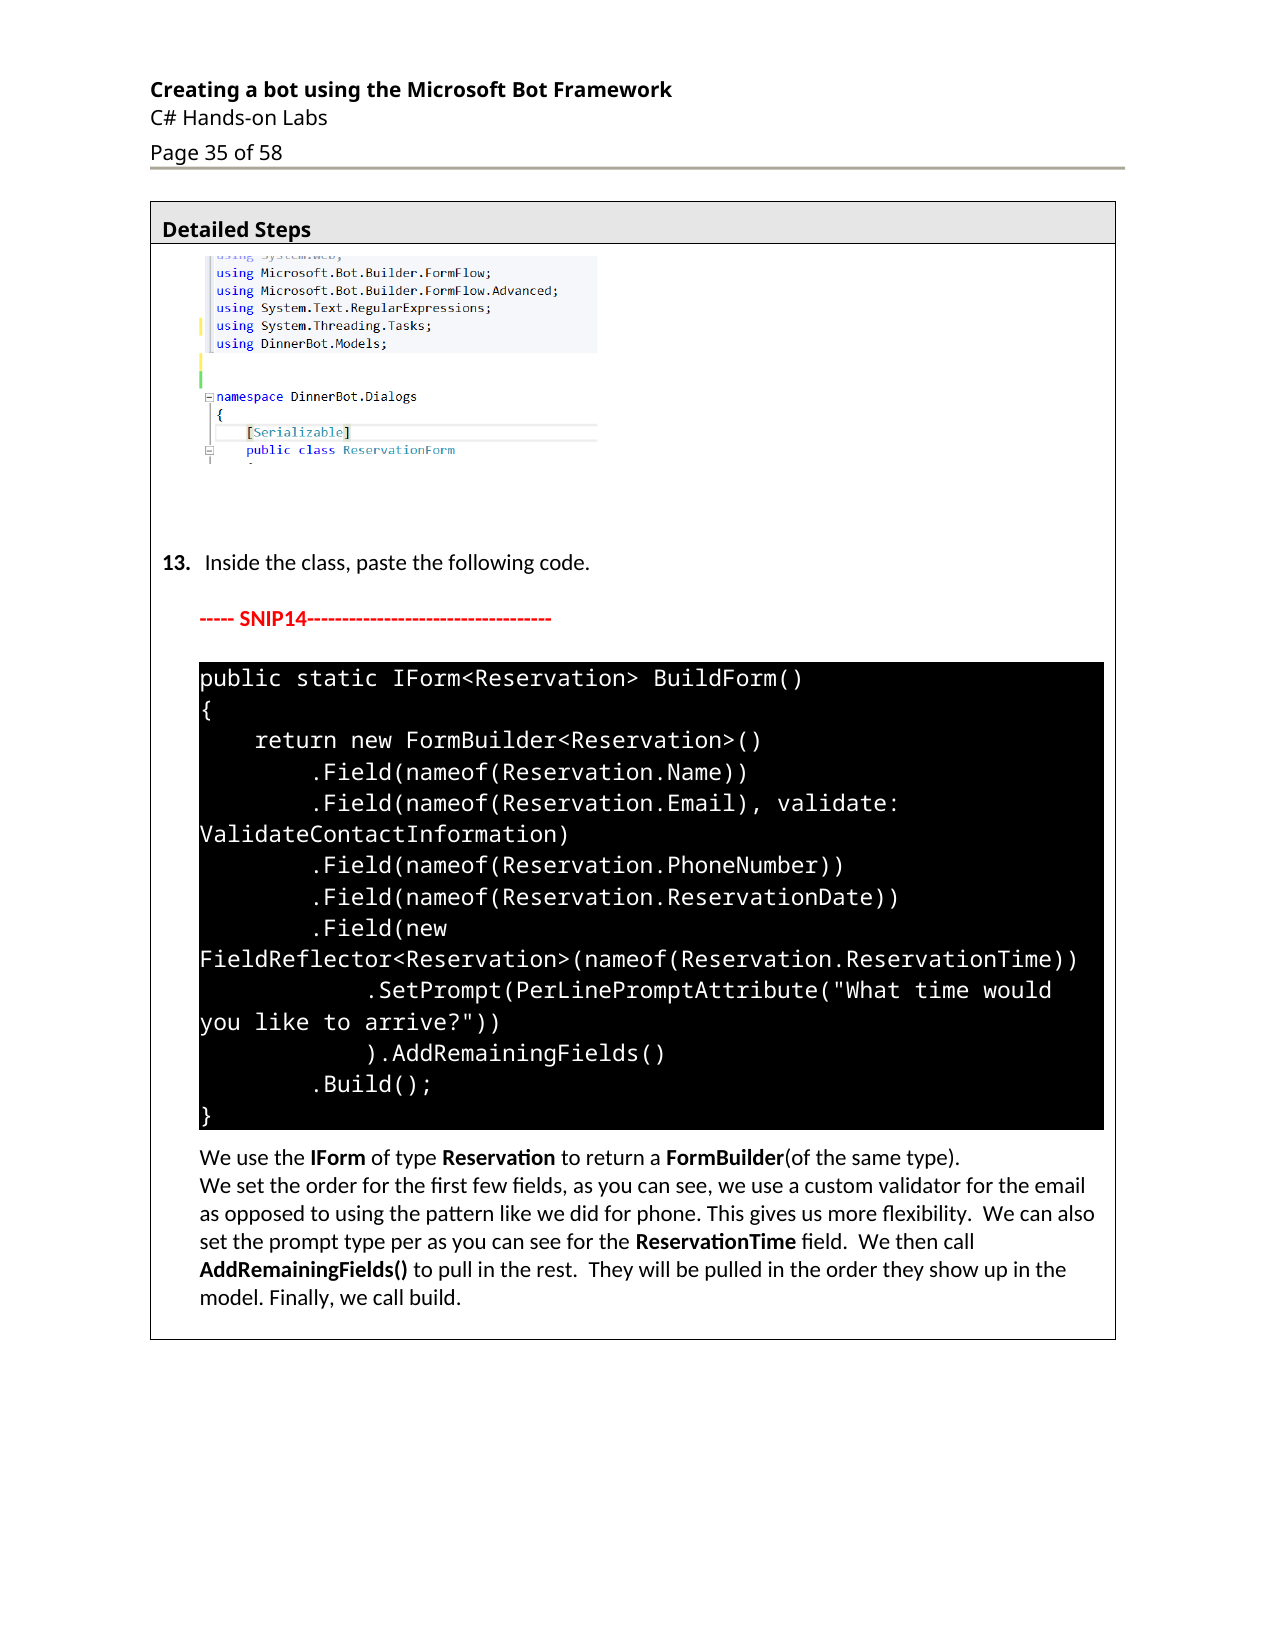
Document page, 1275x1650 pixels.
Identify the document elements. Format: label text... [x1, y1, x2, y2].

table_header Detailed Steps [151, 202, 1115, 243]
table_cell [151, 244, 1115, 1339]
picture [199, 256, 598, 464]
